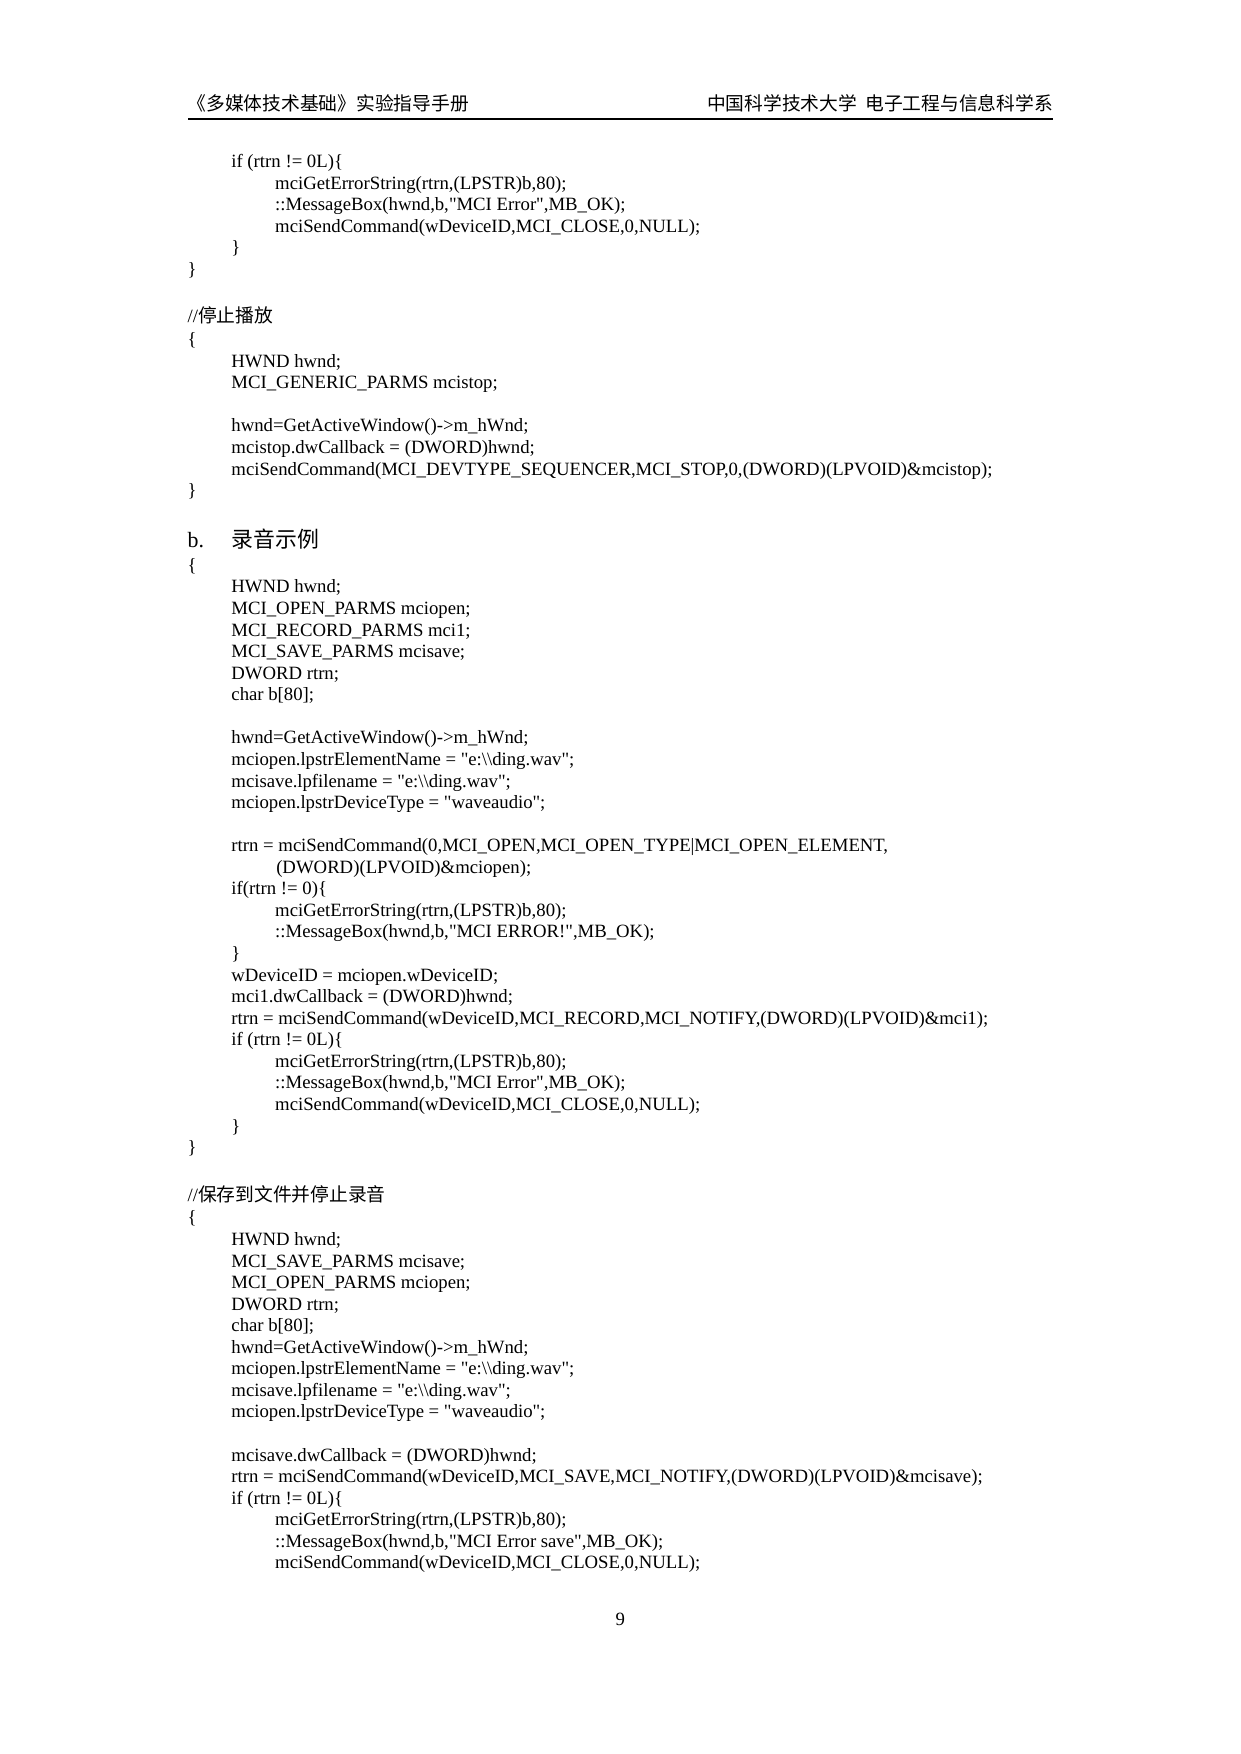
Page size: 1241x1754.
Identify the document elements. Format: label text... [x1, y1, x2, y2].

text { [187, 1206, 1053, 1228]
text MCI_RECORD_PARMS mci1; [187, 618, 1053, 640]
text if (rtrn != ){ [187, 1487, 1053, 1508]
text mcisave.lpfilename = "e:\\ding.wav"; [187, 769, 1053, 791]
text //停止播放 [187, 301, 1053, 328]
text } [187, 942, 1053, 963]
text MCI_SAVE_PARMS mcisave; [187, 640, 1053, 662]
text hwnd=GetActiveWindow()->m_hWnd; [187, 414, 1053, 436]
text DWORD rtrn; [187, 662, 1053, 683]
text mcisave.lpfilename = "e:\\ding.wav"; [187, 1379, 1053, 1400]
text ::MessageBox(hwnd,b,"MCI Error",MB_OK); [187, 1071, 1053, 1093]
text mciSendCommand(wDeviceID,MCI_CLOSE,0,NULL); [187, 215, 1053, 236]
text if (rtrn != ){ [187, 150, 1053, 172]
text ::MessageBox(hwnd,b,"MCI ERROR!",MB_OK); [187, 920, 1053, 942]
text ::MessageBox(hwnd,b,"MCI Error",MB_OK); [187, 193, 1053, 215]
text mciopen.lpstrDeviceType = "waveaudio"; [187, 791, 1053, 813]
text } [187, 1114, 1053, 1136]
text mciGetErrorString(rtrn,(LPSTR)b,80); [187, 1050, 1053, 1071]
text } [187, 1136, 1053, 1158]
list 录音示例 [187, 522, 1053, 554]
text rtrn = mciSendCommand(wDeviceID,MCI_RECORD,MCI_NOTIFY,(DWORD)(LPVOID)&mci1); [187, 1007, 1053, 1028]
text mcisave.dwCallback = (DWORD)hwnd; [187, 1443, 1053, 1465]
text MCI_OPEN_PARMS mciopen; [187, 597, 1053, 618]
text mcistop.dwCallback = (DWORD)hwnd; [187, 436, 1053, 457]
text rtrn = mciSendCommand(wDeviceID,MCI_SAVE,MCI_NOTIFY,(DWORD)(LPVOID)&mcisave); [187, 1465, 1053, 1487]
text hwnd=GetActiveWindow()->m_hWnd; [187, 726, 1053, 748]
text char b[80]; [187, 683, 1053, 705]
text mciGetErrorString(rtrn,(LPSTR)b,80); [187, 172, 1053, 193]
text mciGetErrorString(rtrn,(LPSTR)b,80); [187, 899, 1053, 920]
text HWND hwnd; [187, 1228, 1053, 1249]
text DWORD rtrn; [187, 1293, 1053, 1314]
text if(rtrn != 0){ [187, 877, 1053, 899]
text mci1.dwCallback = (DWORD)hwnd; [187, 985, 1053, 1007]
text rtrn = mciSendCommand(0,MCI_OPEN,MCI_OPEN_TYPE|MCI_OPEN_ELEMENT, [187, 834, 1053, 856]
text HWND hwnd; [187, 575, 1053, 597]
text { [187, 328, 1053, 350]
text MCI_SAVE_PARMS mcisave; [187, 1249, 1053, 1271]
text mciopen.lpstrElementName = "e:\\ding.wav"; [187, 748, 1053, 769]
text { [187, 554, 1053, 575]
text //保存到文件并停止录音 [187, 1179, 1053, 1206]
text mciSendCommand(wDeviceID,MCI_CLOSE,0,NULL); [187, 1093, 1053, 1114]
text MCI_OPEN_PARMS mciopen; [187, 1271, 1053, 1293]
text mciSendCommand(wDeviceID,MCI_CLOSE,0,NULL); [187, 1551, 1053, 1573]
text MCI_GENERIC_PARMS mcistop; [187, 371, 1053, 393]
text mciGetErrorString(rtrn,(LPSTR)b,80); [187, 1508, 1053, 1530]
text } [187, 479, 1053, 501]
text if (rtrn != ){ [187, 1028, 1053, 1050]
text mciopen.lpstrElementName = "e:\\ding.wav"; [187, 1357, 1053, 1379]
text } [187, 258, 1053, 279]
text } [187, 236, 1053, 258]
text mciSendCommand(MCI_DEVTYPE_SEQUENCER,MCI_STOP,0,(DWORD)(LPVOID)&mcistop); [187, 457, 1053, 479]
text HWND hwnd; [187, 350, 1053, 371]
text wDeviceID = mciopen.wDeviceID; [187, 963, 1053, 985]
text mciopen.lpstrDeviceType = "waveaudio"; [187, 1400, 1053, 1422]
text char b[80]; [187, 1314, 1053, 1336]
text hwnd=GetActiveWindow()->m_hWnd; [187, 1336, 1053, 1357]
text ::MessageBox(hwnd,b,"MCI Error save",MB_OK); [187, 1530, 1053, 1551]
text (DWORD)(LPVOID)&mciopen); [232, 856, 1053, 877]
